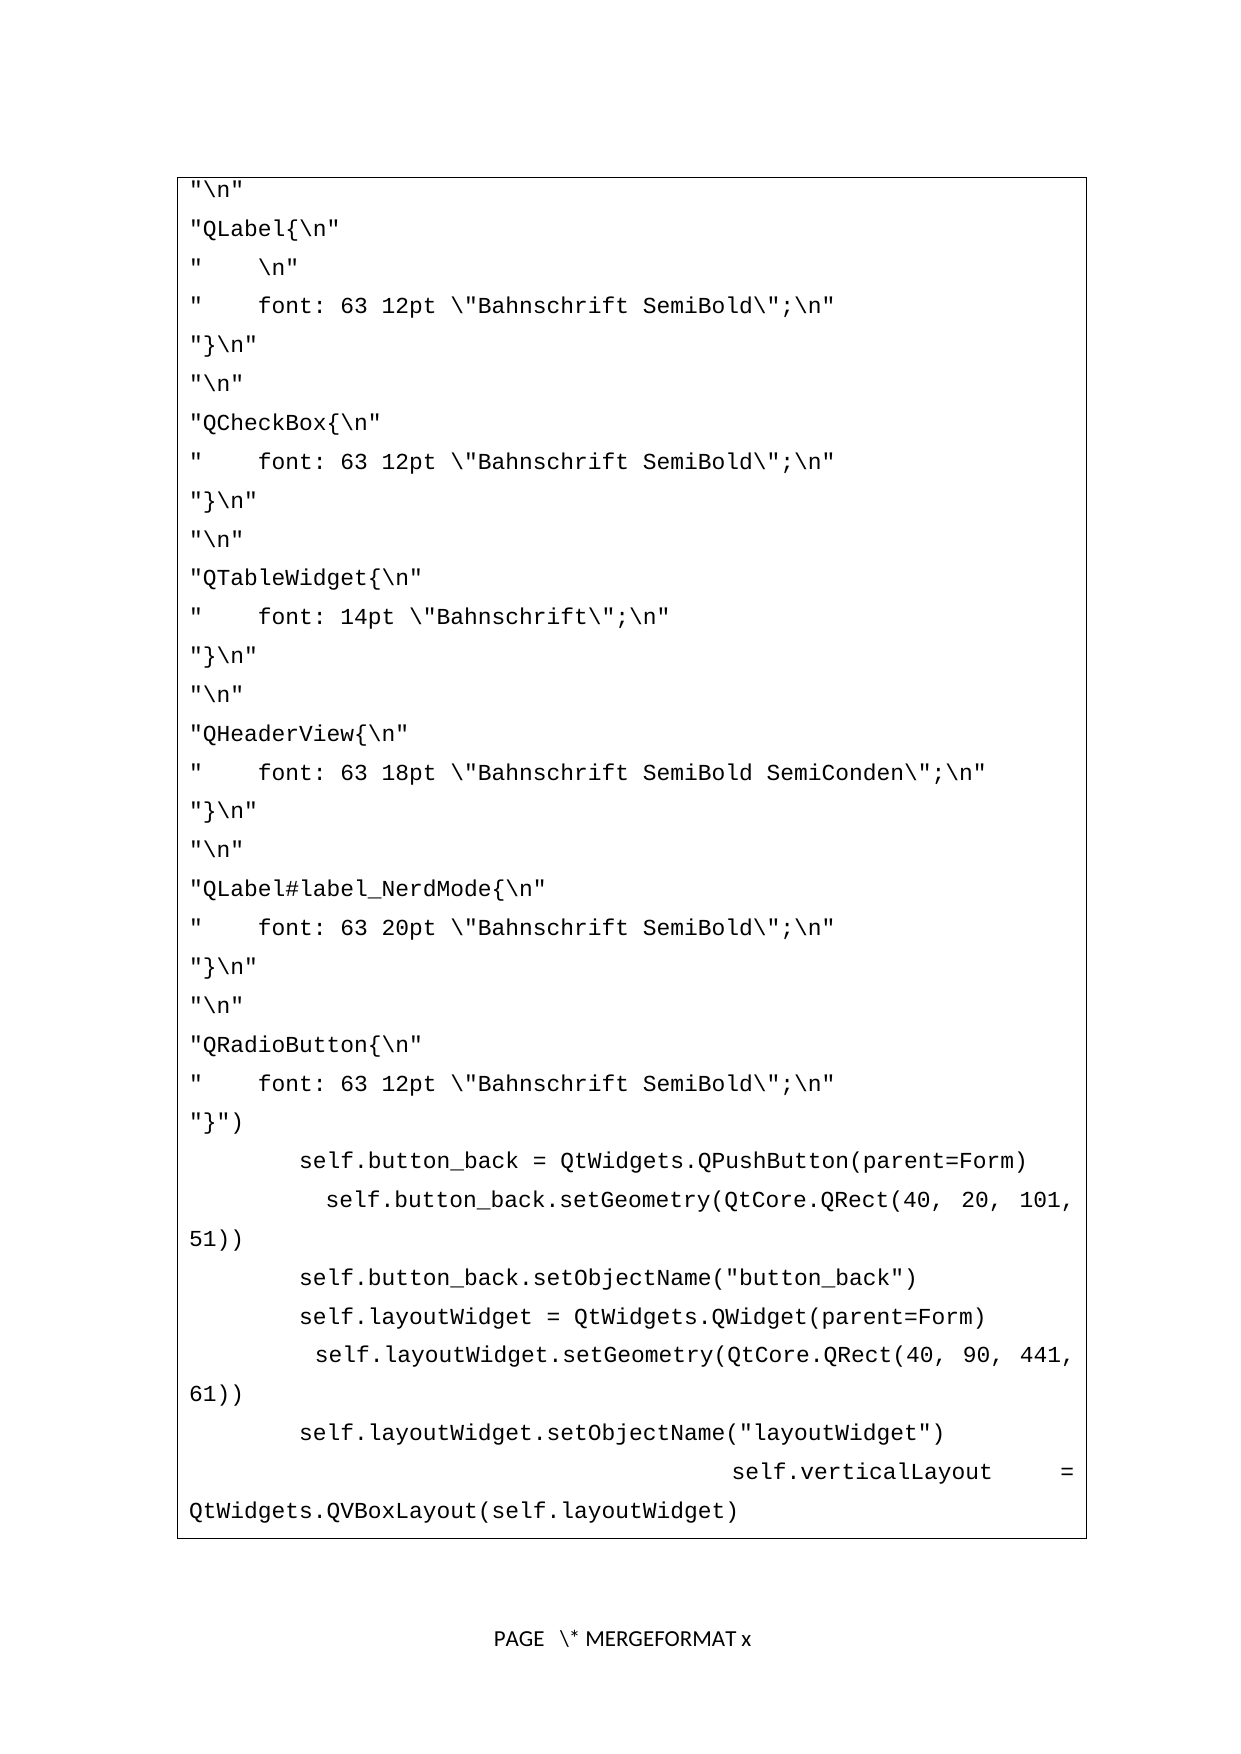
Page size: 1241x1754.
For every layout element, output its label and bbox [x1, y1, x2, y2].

table_header [178, 178, 1086, 1538]
